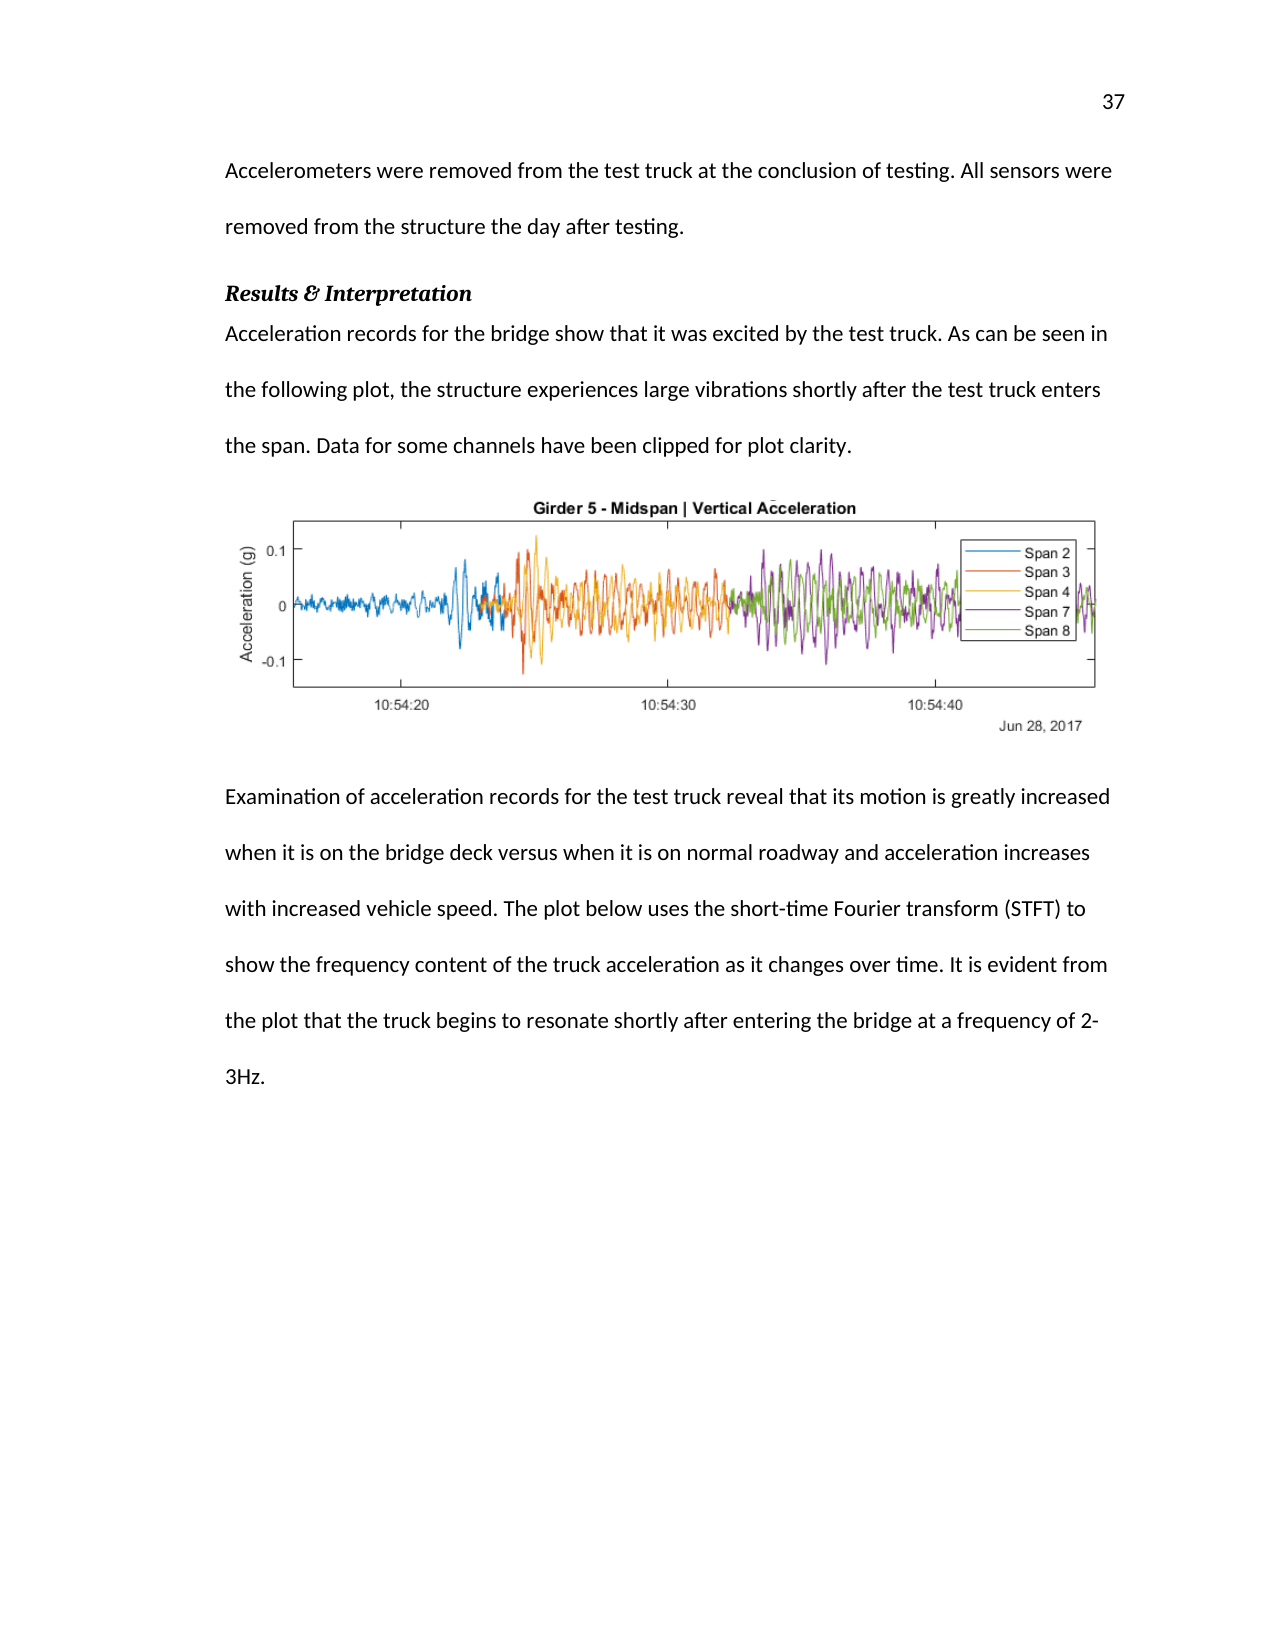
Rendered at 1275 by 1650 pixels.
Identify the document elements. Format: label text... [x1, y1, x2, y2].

text Accelerometers were removed from the test truck at the conclusion of testing. All sensors were removed from the structure the day after testing. [225, 156, 1125, 240]
picture [225, 500, 1125, 742]
text Acceleration records for the bridge show that it was excited by the test truck. As can be seen in the following plot, the structure experiences large vibrations shortly after the test truck enters the span. Data for some channels have been clipped for plot clarity. [225, 319, 1125, 459]
text Examination of acceleration records for the test truck reveal that its motion is greatly increased when it is on the bridge deck versus when it is on normal roadway and acceleration increases with increased vehicle speed. The plot below uses the short-time Fourier transform (STFT) to show the frequency content of the truck acceleration as it changes over time. It is evident from the plot that the truck begins to resonate shortly after entering the bridge at a frequency of 2-3Hz. [225, 782, 1125, 1091]
subtitle Results & Interpretation [225, 281, 1125, 307]
